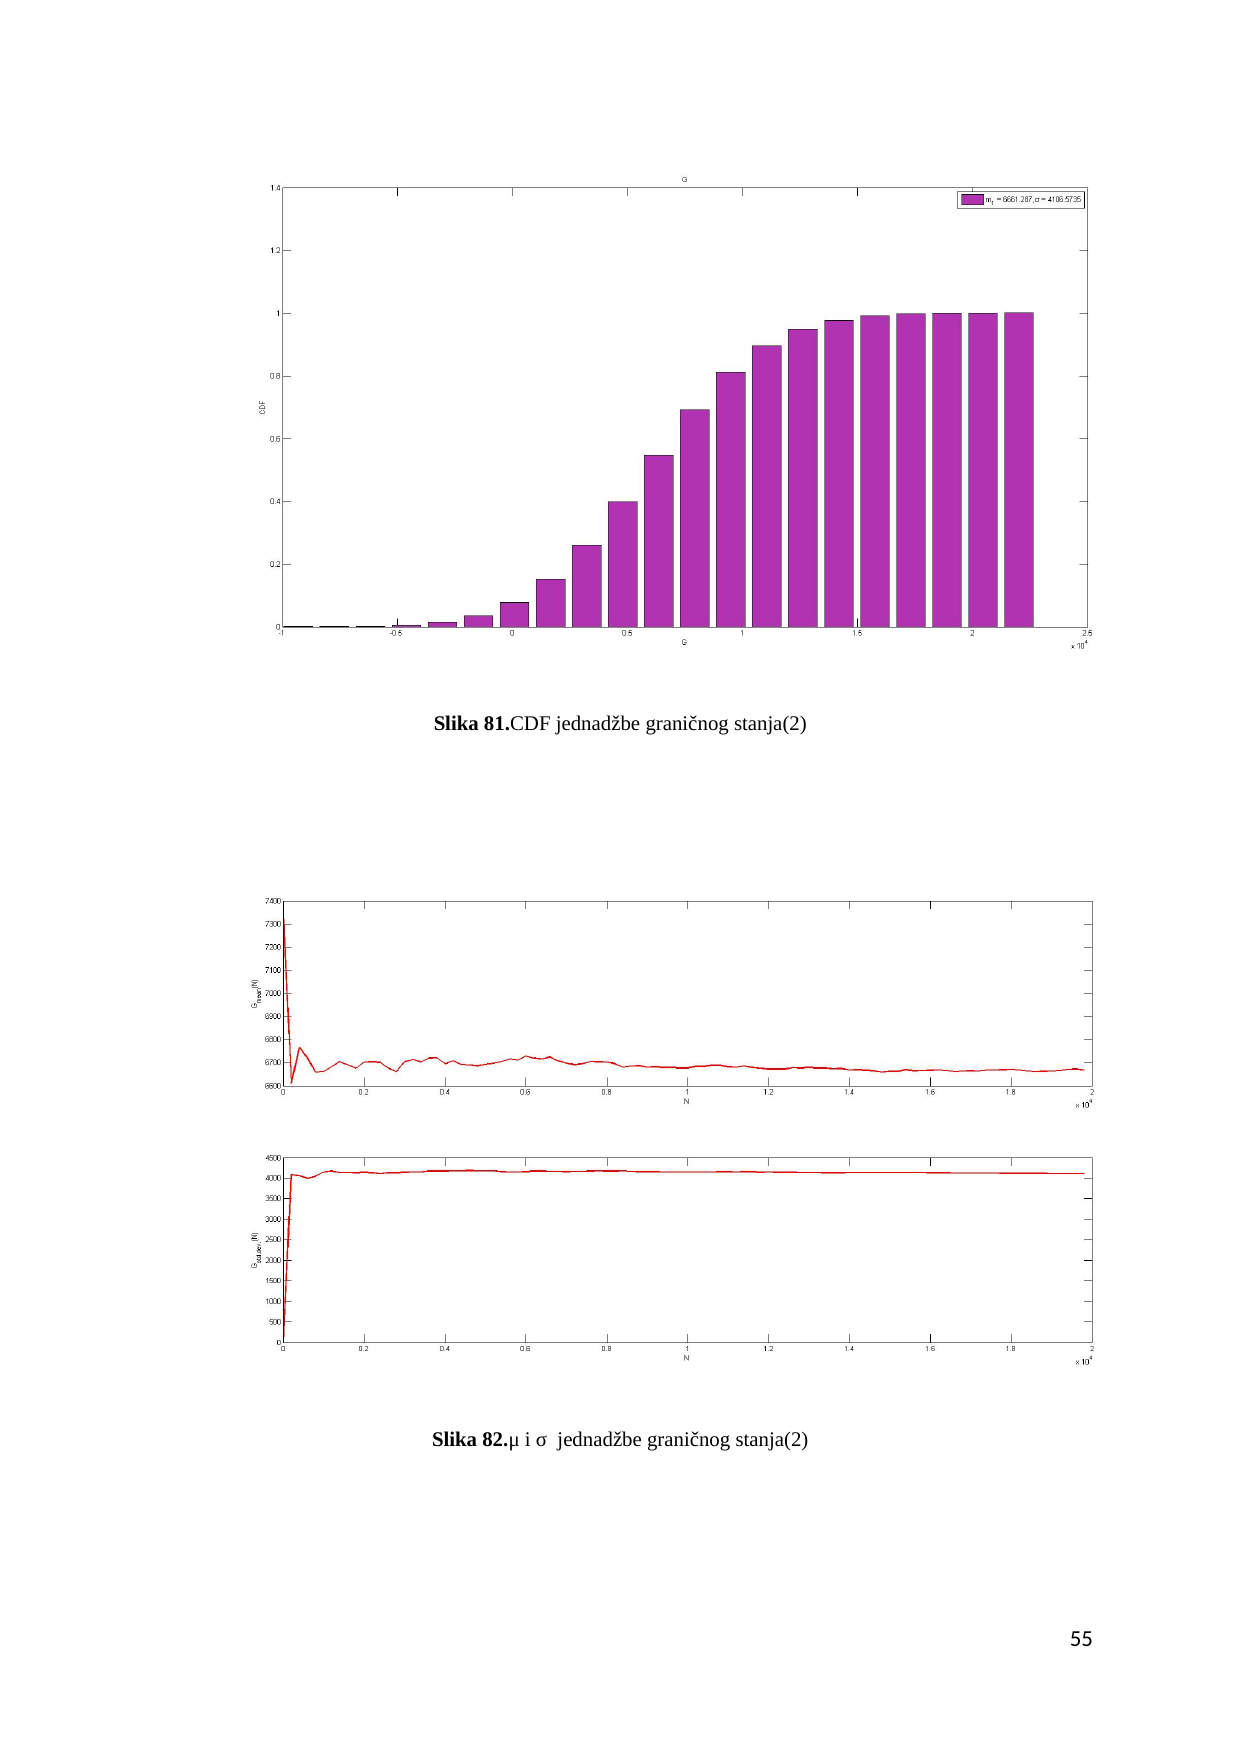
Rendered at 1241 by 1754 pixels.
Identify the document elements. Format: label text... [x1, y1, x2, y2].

picture [147, 147, 1185, 686]
picture [147, 860, 1191, 1402]
text Slika 82.μ i σ jednadžbe graničnog stanja(2) [148, 1426, 1093, 1451]
text Slika 81.CDF jednadžbe graničnog stanja(2) [148, 711, 1093, 735]
